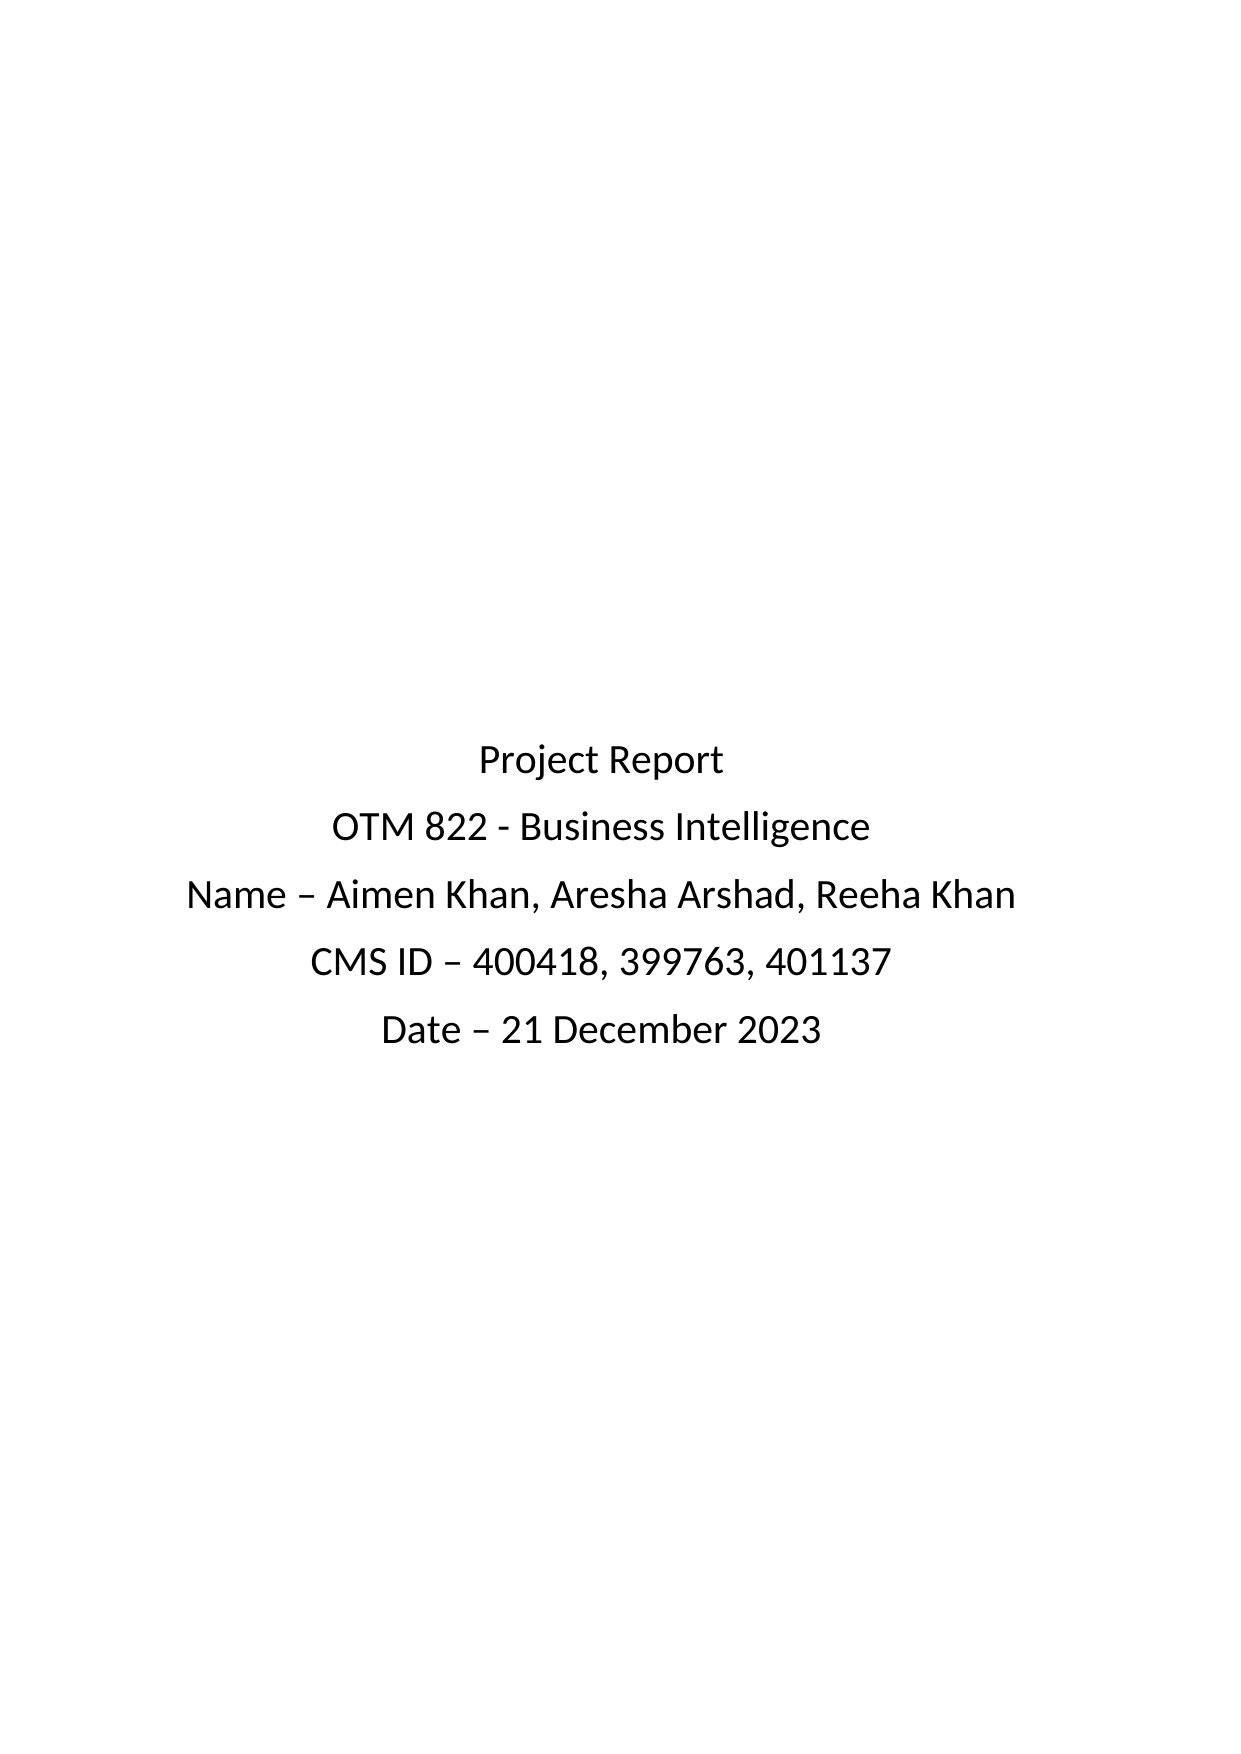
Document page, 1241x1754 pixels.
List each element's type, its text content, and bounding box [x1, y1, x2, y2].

text OTM 822 - Business Intelligence [83, 800, 1120, 851]
text Project Report [83, 733, 1120, 783]
text Name – Aimen Khan, Aresha Arshad, Reeha Khan [83, 868, 1120, 918]
text CMS ID – 400418, 399763, 401137 [83, 935, 1120, 986]
text Date – 21 December 2023 [83, 1003, 1120, 1053]
